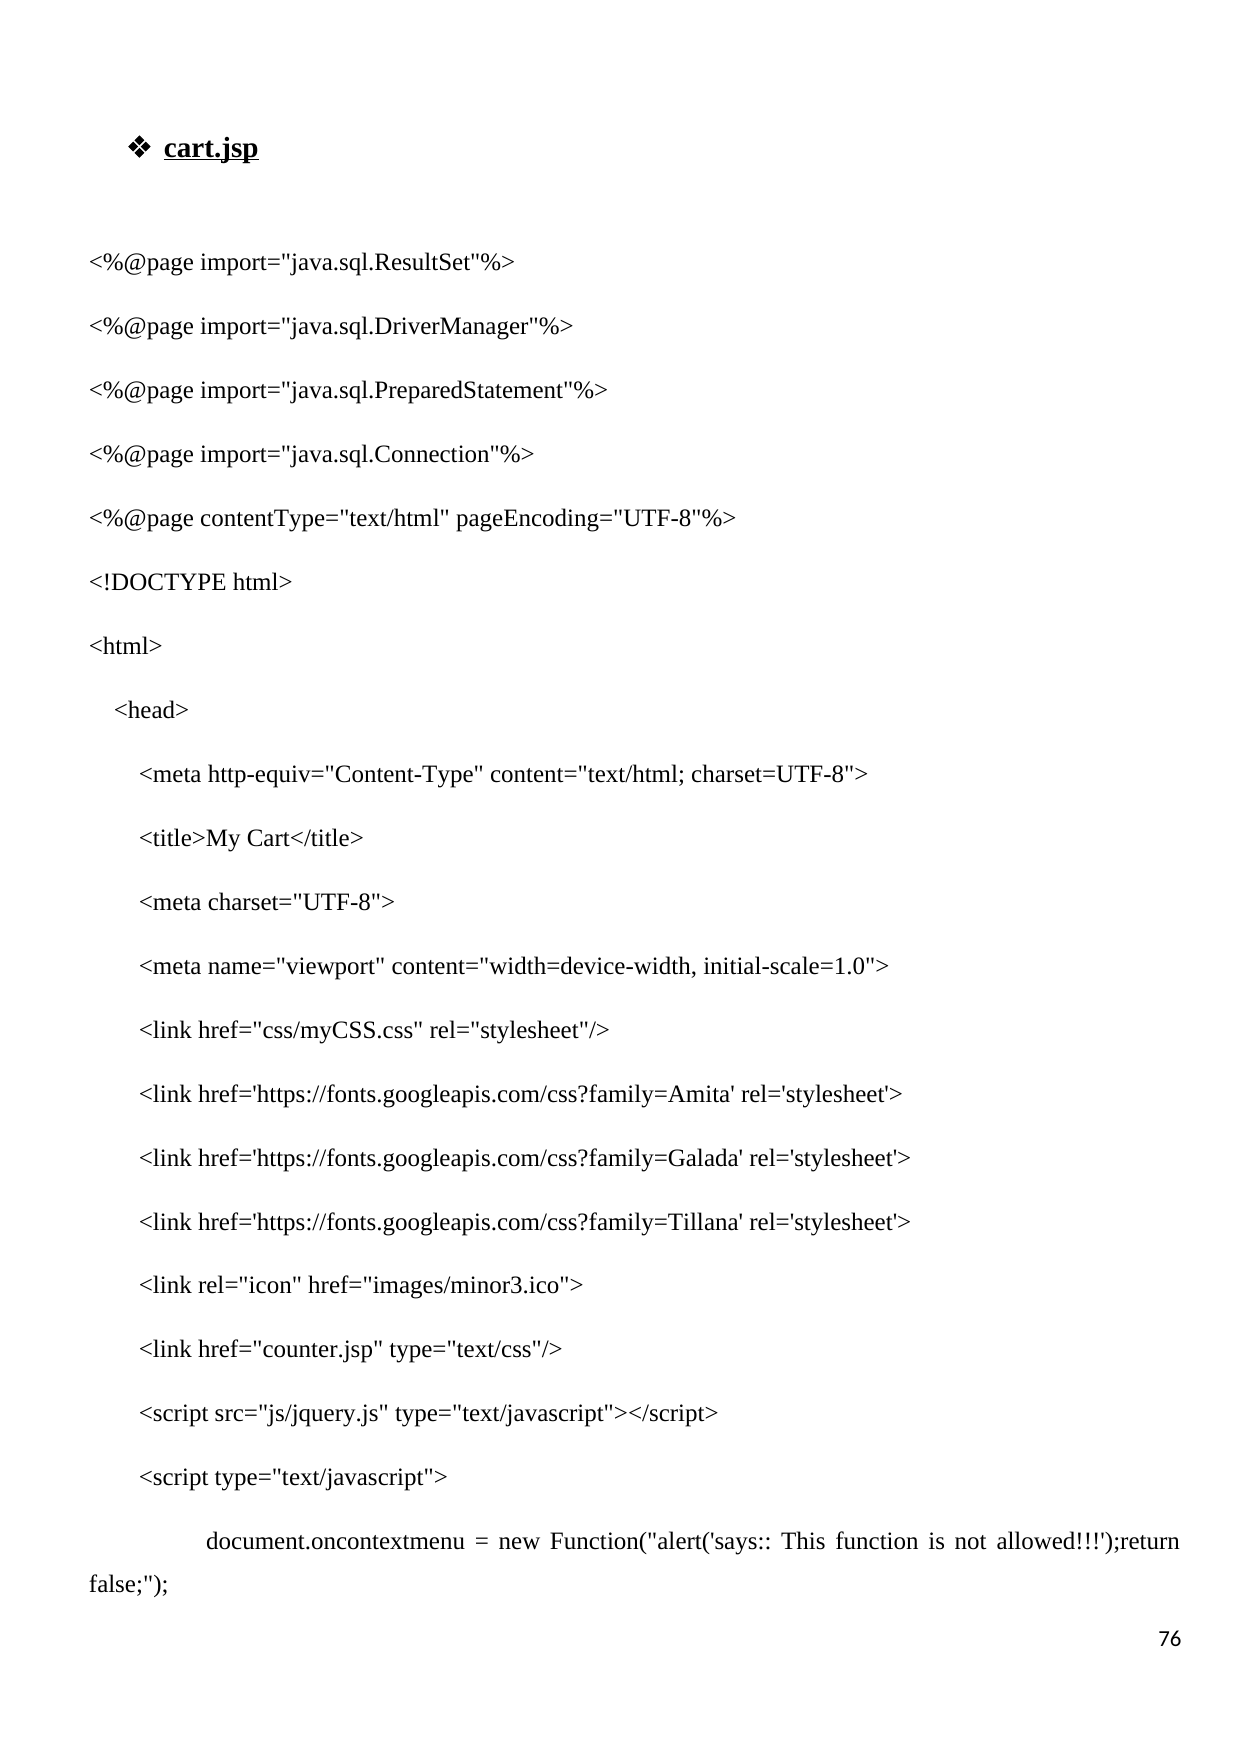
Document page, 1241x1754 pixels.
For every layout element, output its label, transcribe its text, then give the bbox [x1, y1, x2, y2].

text document.oncontextmenu = new Function("alert('says:: This function is not allowed!!!');return false;"); [89, 1526, 1181, 1598]
list cart.jsp [126, 130, 1181, 163]
text <meta http-equiv="Content-Type" content="text/html; charset=UTF-8"> [89, 759, 1181, 788]
text <%@page import="java.sql.Connection"%> [89, 439, 1181, 468]
text <%@page import="java.sql.DriverManager"%> [89, 311, 1181, 340]
text <link rel="icon" href="images/minor3.ico"> [89, 1271, 1181, 1299]
text <%@page contentType="text/html" pageEncoding="UTF-8"%> [89, 503, 1181, 532]
text <script type="text/javascript"> [89, 1462, 1181, 1491]
text <%@page import="java.sql.PreparedStatement"%> [89, 375, 1181, 404]
text <link href="css/myCSS.css" rel="stylesheet"/> [89, 1015, 1181, 1043]
text <link href='https://fonts.googleapis.com/css?family=Tillana' rel='stylesheet'> [89, 1207, 1181, 1235]
text <script src="js/jquery.js" type="text/javascript"></script> [89, 1398, 1181, 1427]
text <link href='https://fonts.googleapis.com/css?family=Galada' rel='stylesheet'> [89, 1143, 1181, 1171]
text <head> [89, 695, 1181, 724]
text <link href="counter.jsp" type="text/css"/> [89, 1334, 1181, 1363]
text <%@page import="java.sql.ResultSet"%> [89, 247, 1181, 276]
text <title>My Cart</title> [89, 823, 1181, 852]
text <meta name="viewport" content="width=device-width, initial-scale=1.0"> [89, 951, 1181, 979]
text <meta charset="UTF-8"> [89, 887, 1181, 916]
text <link href='https://fonts.googleapis.com/css?family=Amita' rel='stylesheet'> [89, 1079, 1181, 1107]
text <html> [89, 631, 1181, 660]
text <!DOCTYPE html> [89, 567, 1181, 596]
